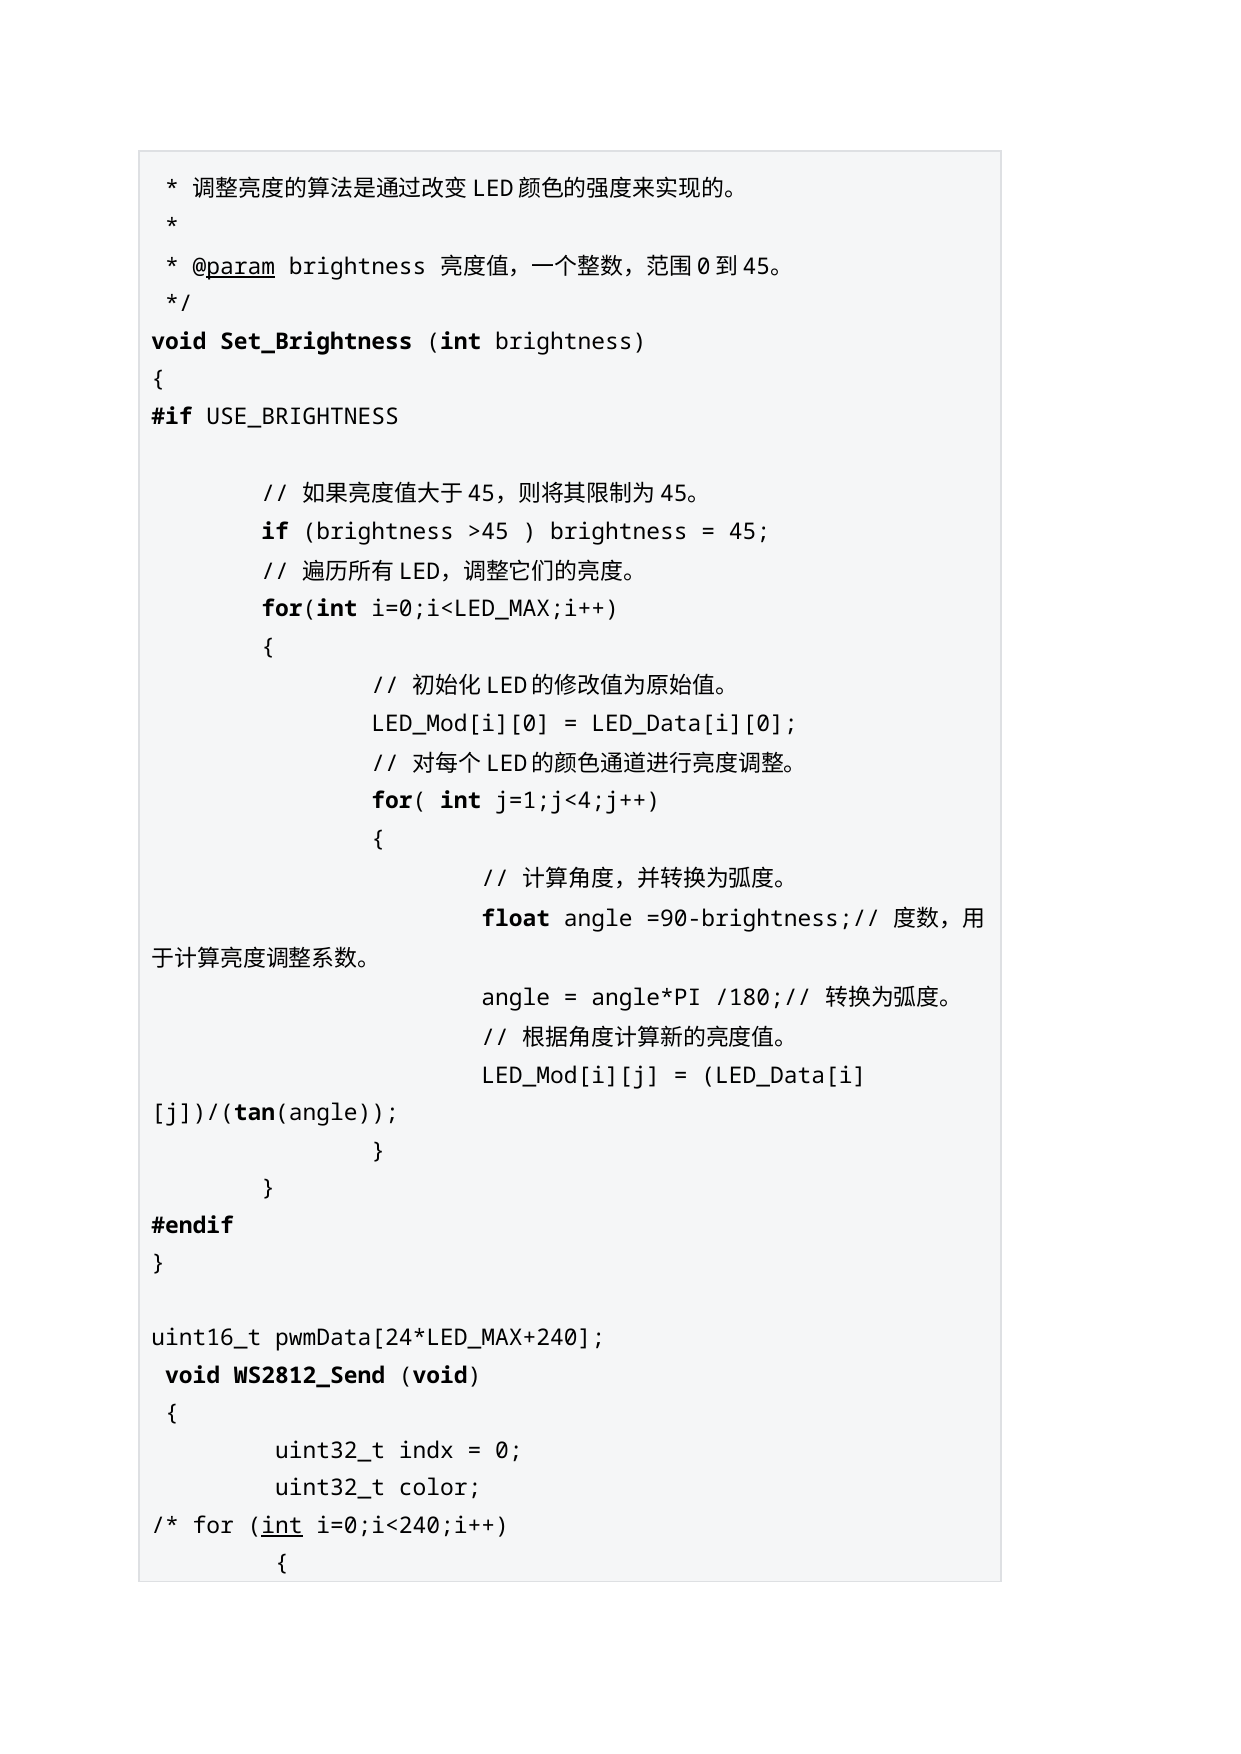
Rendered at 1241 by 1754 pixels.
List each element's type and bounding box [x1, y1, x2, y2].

table_header [140, 152, 1000, 1581]
